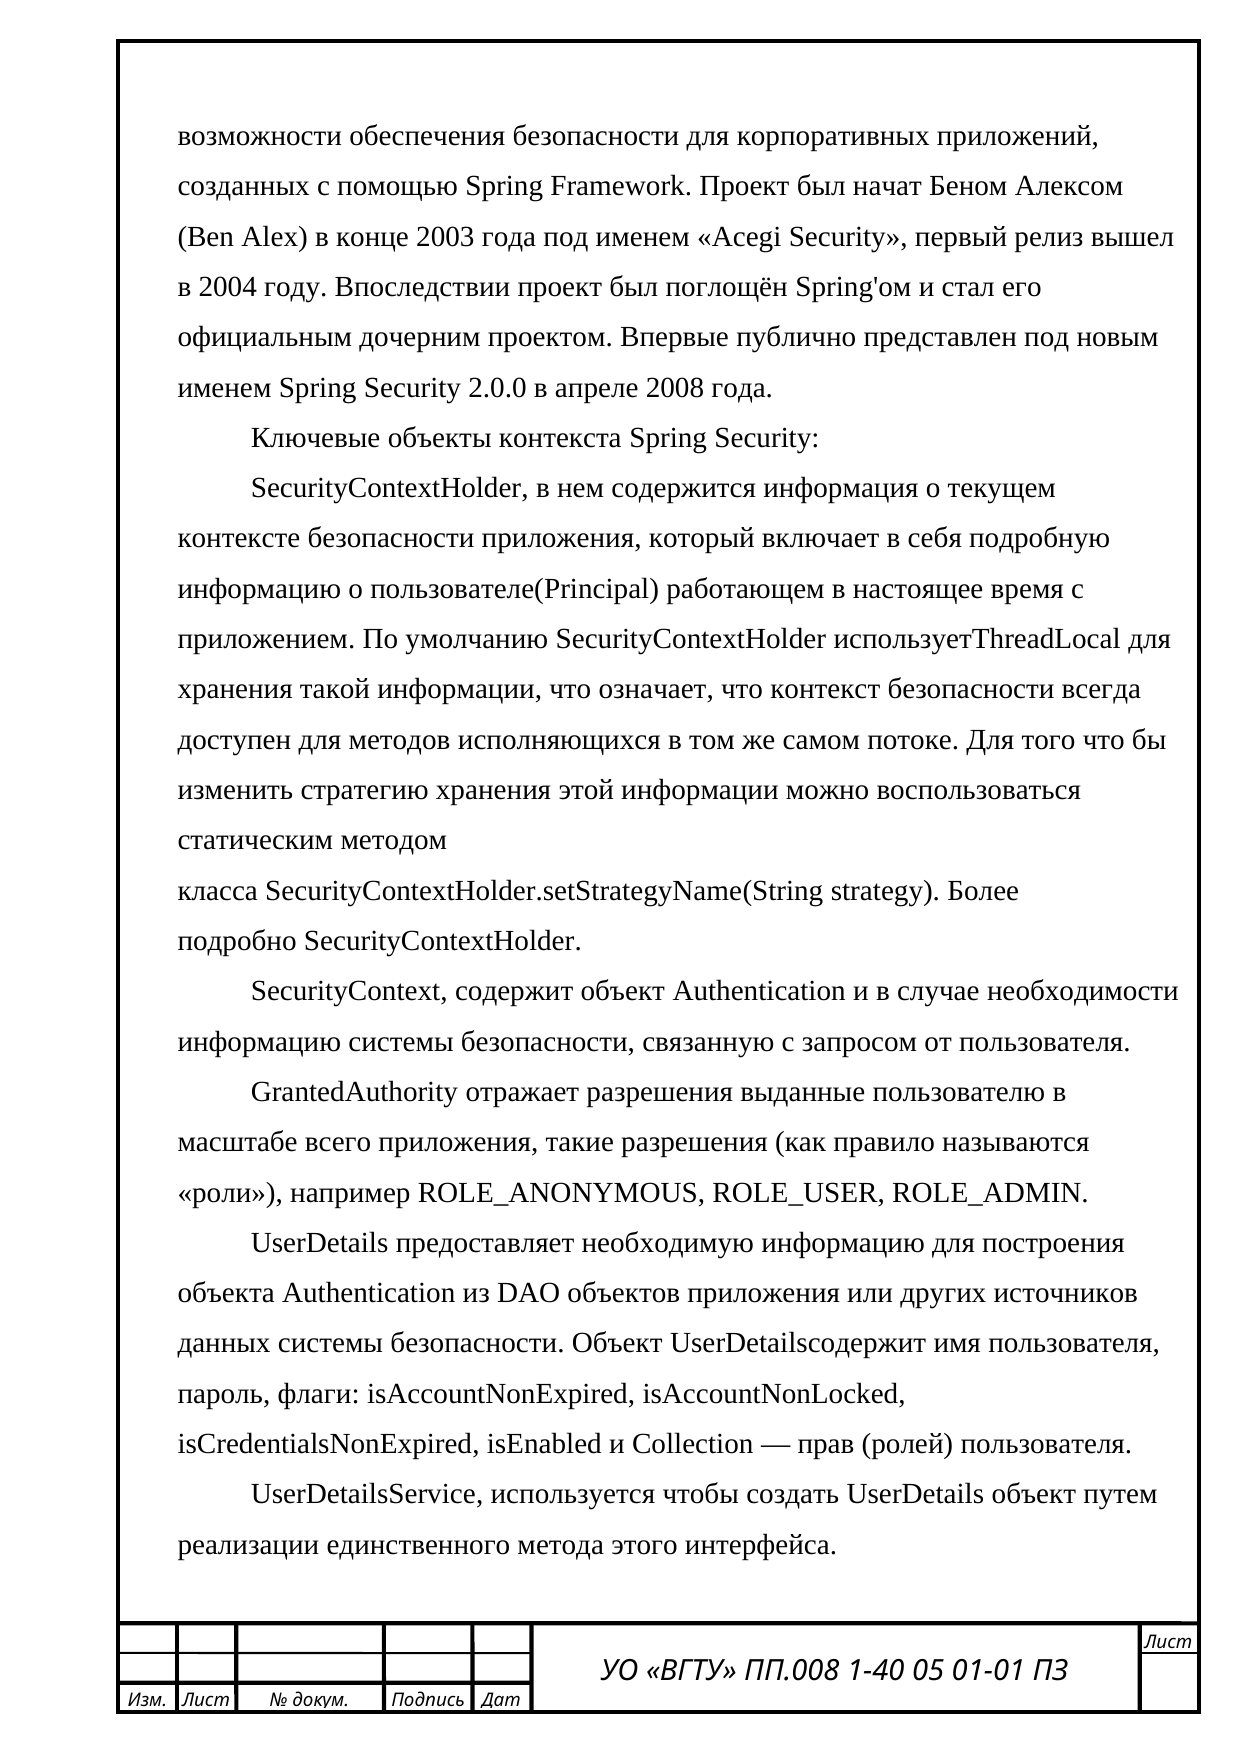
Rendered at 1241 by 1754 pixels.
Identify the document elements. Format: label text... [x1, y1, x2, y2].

text SecurityContextHolder, в нем содержится информация о текущем контексте безопасности приложения, который включает в себя подробную информацию о пользователе(Principal) работающем в настоящее время с приложением. По умолчанию SecurityContextHolder используетThreadLocal для хранения такой информации, что означает, что контекст безопасности всегда доступен для методов исполняющихся в том же самом потоке. Для того что бы изменить стратегию хранения этой информации можно воспользоваться статическим методом класса SecurityContextHolder.setStrategyName(String strategy). Более подробно SecurityContextHolder. [177, 470, 1181, 957]
text GrantedAuthority отражает разрешения выданные пользователю в масштабе всего приложения, такие разрешения (как правило называются «роли»), например ROLE_ANONYMOUS, ROLE_USER, ROLE_ADMIN. [177, 1074, 1181, 1208]
text UserDetailsService, используется чтобы создать UserDetails объект путем реализации единственного метода этого интерфейса. [177, 1477, 1181, 1560]
text UserDetails предоставляет необходимую информацию для построения объекта Authentication из DAO объектов приложения или других источников данных системы безопасности. Объект UserDetailsсодержит имя пользователя, пароль, флаги: isAccountNonExpired, isAccountNonLocked, isCredentialsNonExpired, isEnabled и Collection — прав (ролей) пользователя. [177, 1225, 1181, 1460]
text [177, 118, 1181, 403]
text SecurityContext, содержит объект Authentication и в случае необходимости информацию системы безопасности, связанную с запросом от пользователя. [177, 973, 1181, 1057]
text Ключевые объекты контекста Spring Security: [177, 420, 1181, 453]
